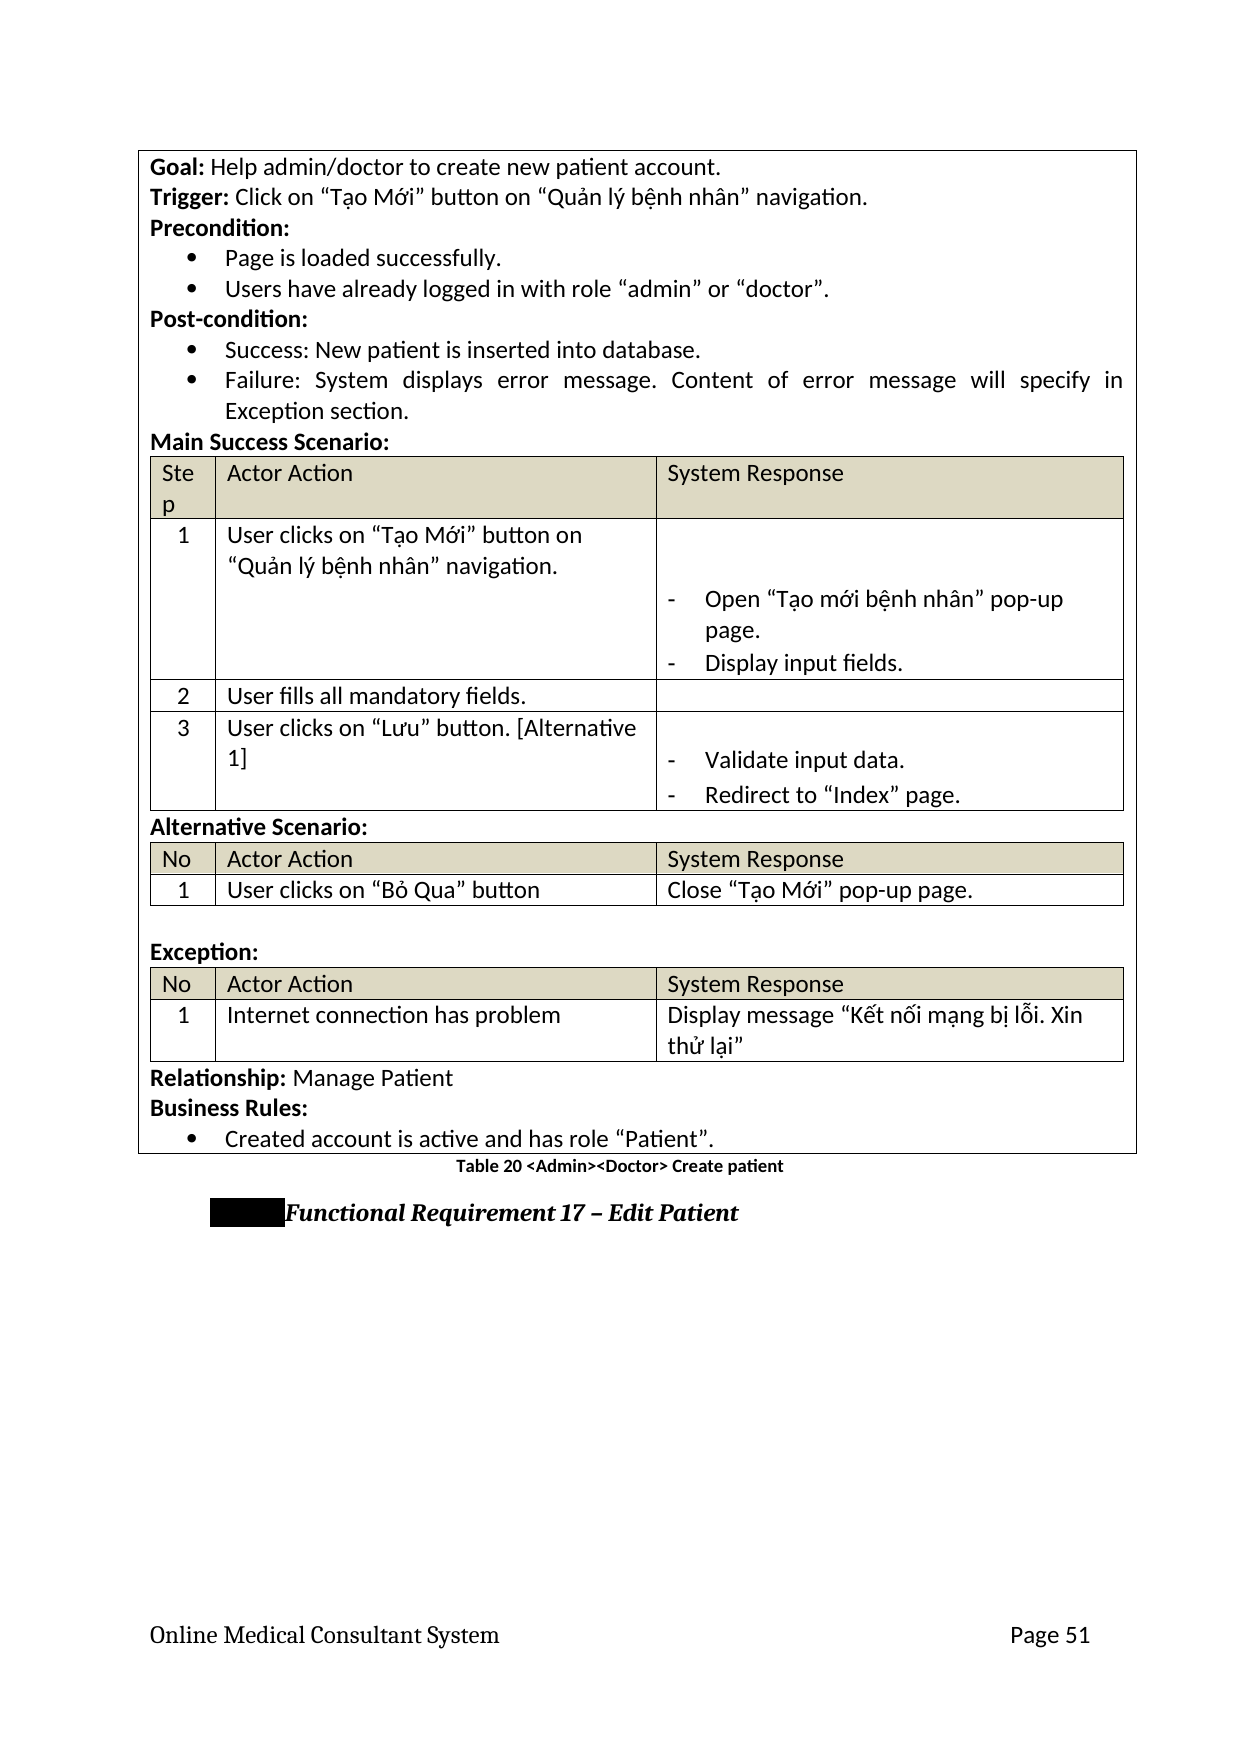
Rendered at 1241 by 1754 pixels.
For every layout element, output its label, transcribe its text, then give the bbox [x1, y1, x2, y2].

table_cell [139, 151, 1136, 1153]
subtitle Functional Requirement 17 – Edit Patient [210, 1198, 1090, 1228]
